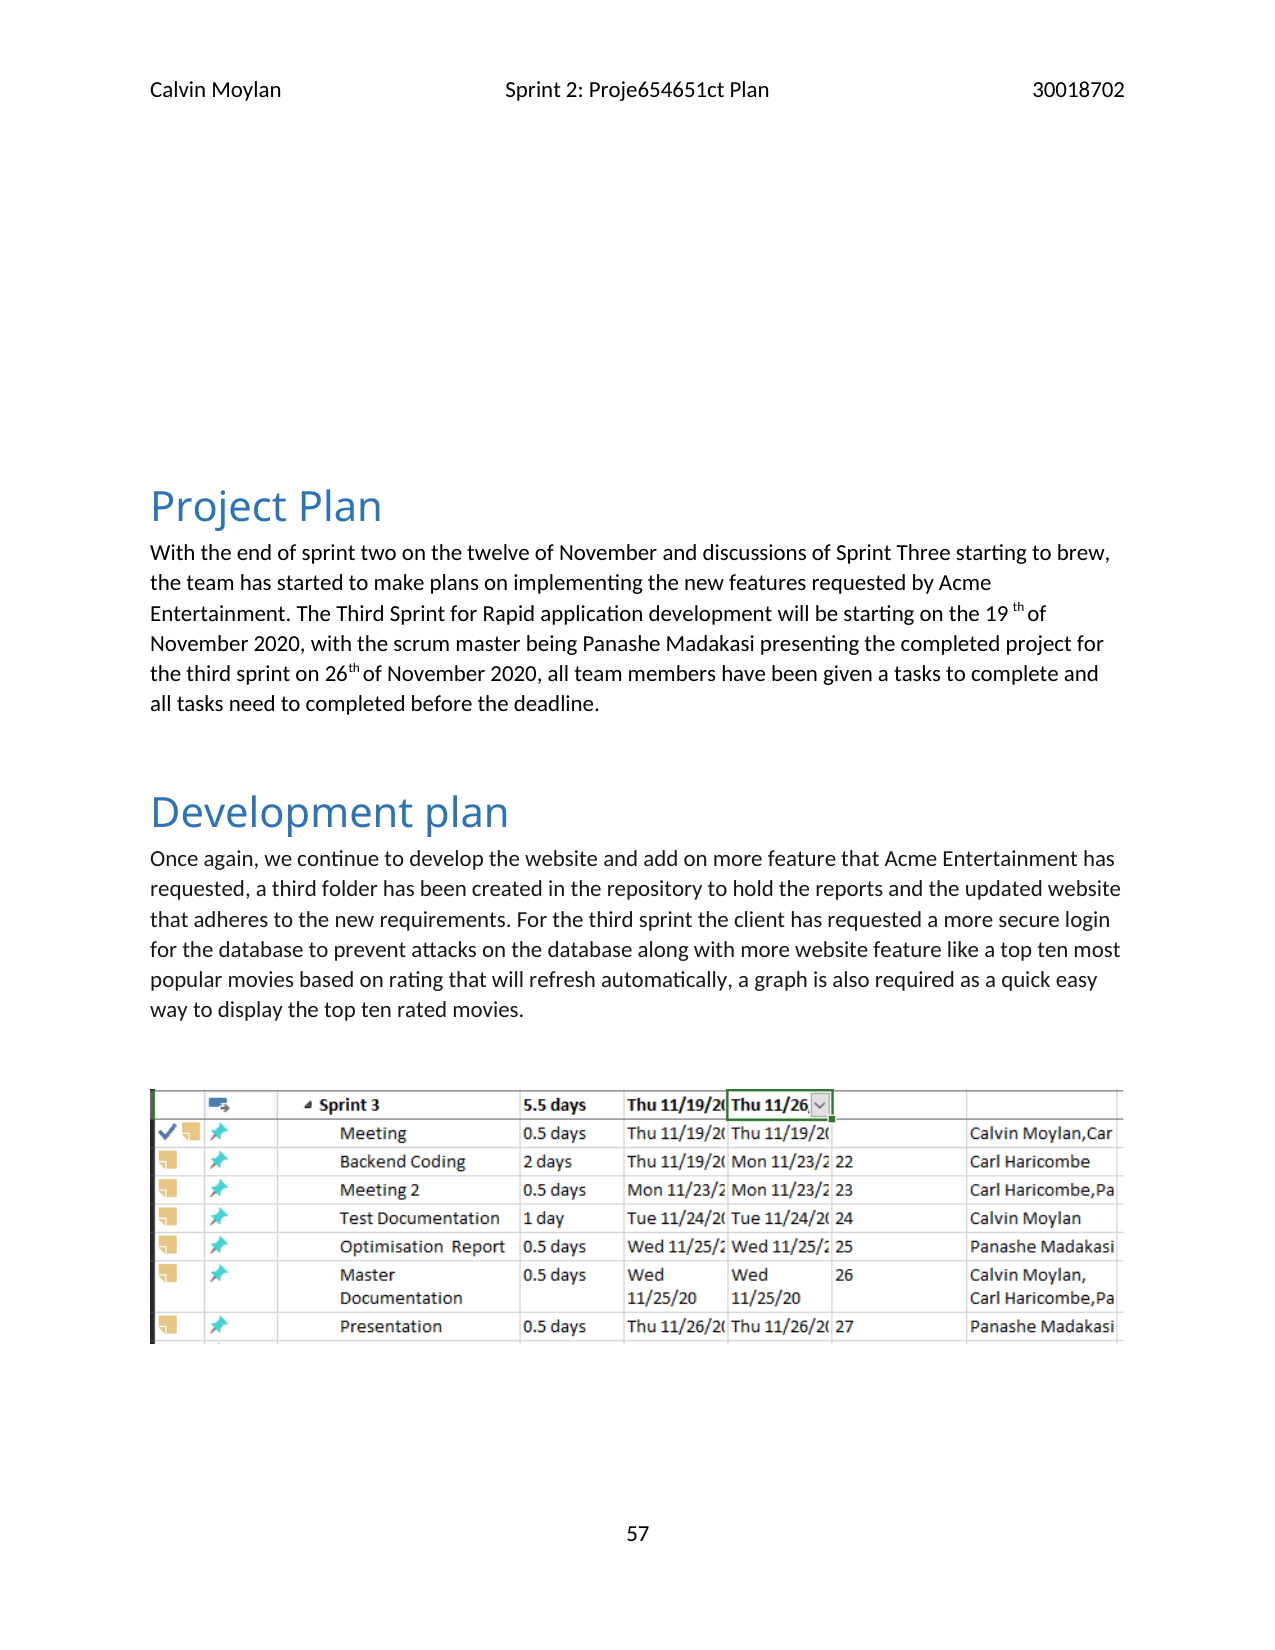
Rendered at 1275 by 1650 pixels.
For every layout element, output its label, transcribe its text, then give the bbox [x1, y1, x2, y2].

subtitle Project Plan [150, 477, 1125, 534]
text Once again, we continue to develop the website and add on more feature that Acme Entertainment has requested, a third folder has been created in the repository to hold the reports and the updated website that adheres to the new requirements. For the third sprint the client has requested a more secure login for the database to prevent attacks on the database along with more website feature like a top ten most popular movies based on rating that will refresh automatically, a graph is also required as a quick easy way to display the top ten rated movies. [150, 844, 1125, 1023]
subtitle Development plan [150, 783, 1125, 840]
text With the end of sprint two on the twelve of November and discussions of Sprint Three starting to brew, the team has started to make plans on implementing the new features requested by Acme Entertainment. The Third Sprint for Rapid application development will be starting on the 19 th of November 2020, with the scrum master being Panashe Madakasi presenting the completed project for the third sprint on 26th of November 2020, all team members have been given a tasks to complete and all tasks need to completed before the deadline. [150, 538, 1125, 717]
picture [150, 1089, 1124, 1344]
